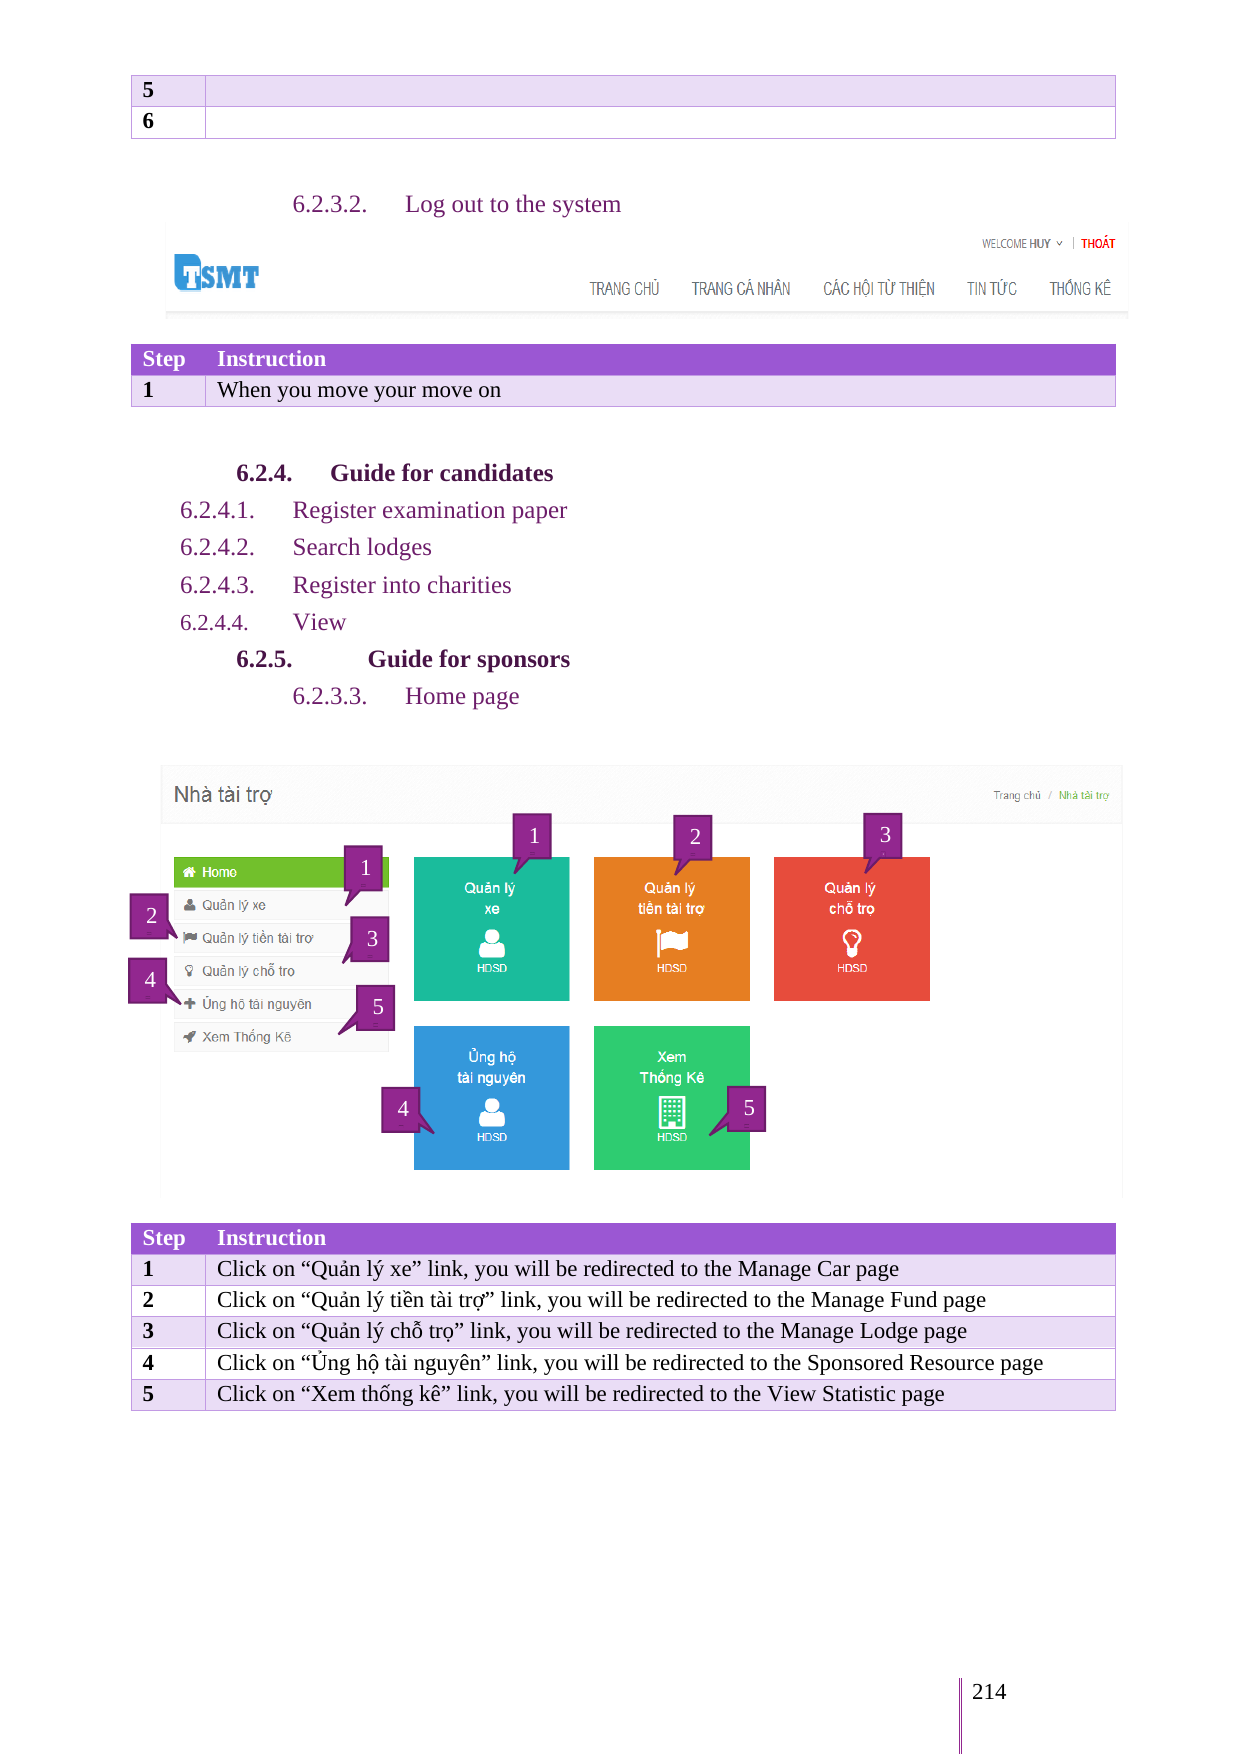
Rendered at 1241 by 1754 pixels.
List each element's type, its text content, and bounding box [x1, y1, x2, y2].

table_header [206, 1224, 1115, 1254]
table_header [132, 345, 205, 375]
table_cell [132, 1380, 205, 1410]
subtitle Guide for sponsors [292, 644, 1165, 673]
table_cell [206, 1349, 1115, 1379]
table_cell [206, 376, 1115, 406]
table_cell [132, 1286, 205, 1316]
subtitle Log out to the system [367, 189, 1165, 218]
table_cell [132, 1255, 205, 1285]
subtitle Home page [367, 681, 1165, 710]
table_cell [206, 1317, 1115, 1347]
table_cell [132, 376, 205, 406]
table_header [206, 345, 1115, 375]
subtitle Search lodges [180, 532, 1165, 561]
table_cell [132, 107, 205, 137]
picture [142, 765, 1185, 1198]
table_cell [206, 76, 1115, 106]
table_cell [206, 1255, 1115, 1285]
picture [142, 222, 1130, 319]
subtitle View [180, 607, 1165, 636]
subtitle Guide for candidates [292, 458, 1165, 487]
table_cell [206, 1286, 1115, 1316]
subtitle Register examination paper [180, 495, 1165, 524]
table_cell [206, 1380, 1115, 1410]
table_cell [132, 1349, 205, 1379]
subtitle Register into charities [180, 570, 1165, 598]
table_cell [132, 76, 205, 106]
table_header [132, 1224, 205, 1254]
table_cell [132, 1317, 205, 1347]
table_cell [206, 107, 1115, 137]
